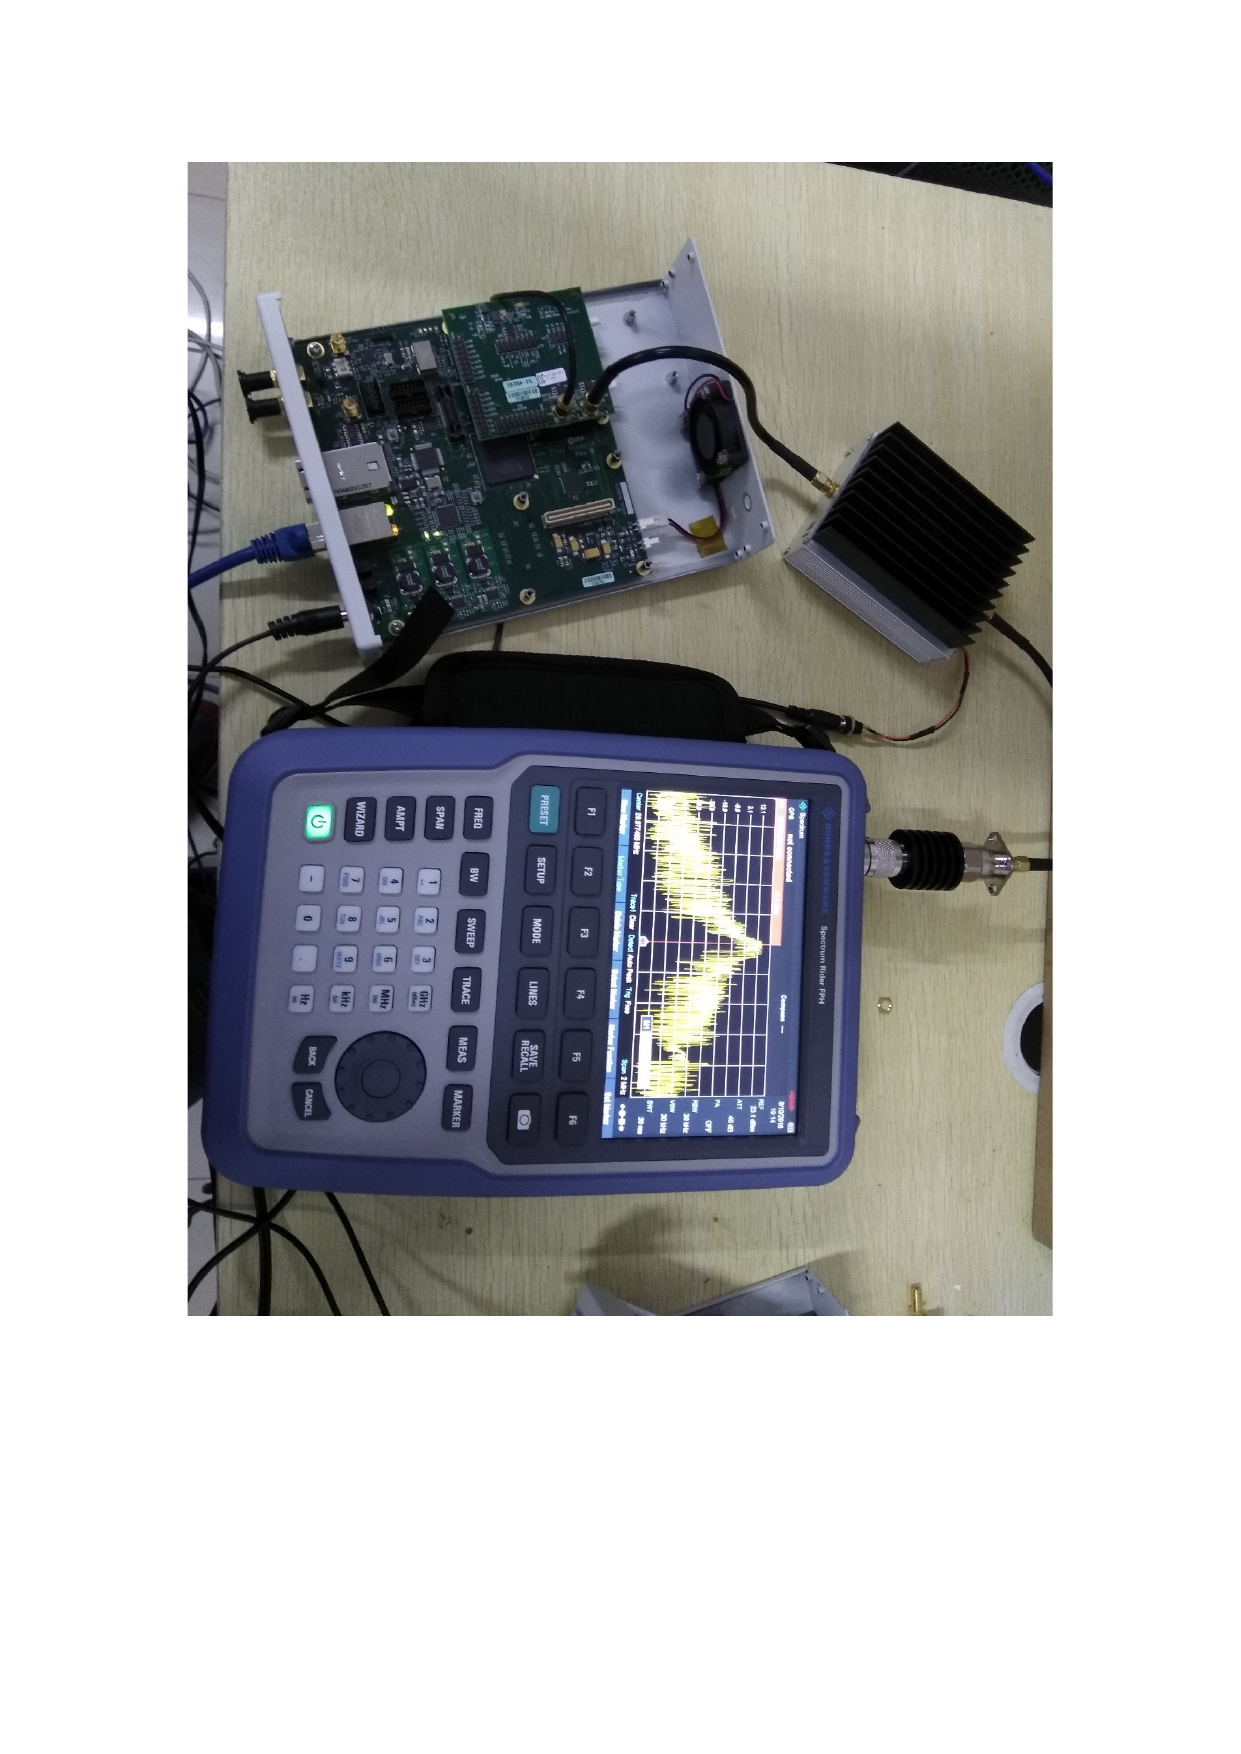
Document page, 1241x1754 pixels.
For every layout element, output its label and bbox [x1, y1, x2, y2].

picture [187, 162, 1053, 1316]
